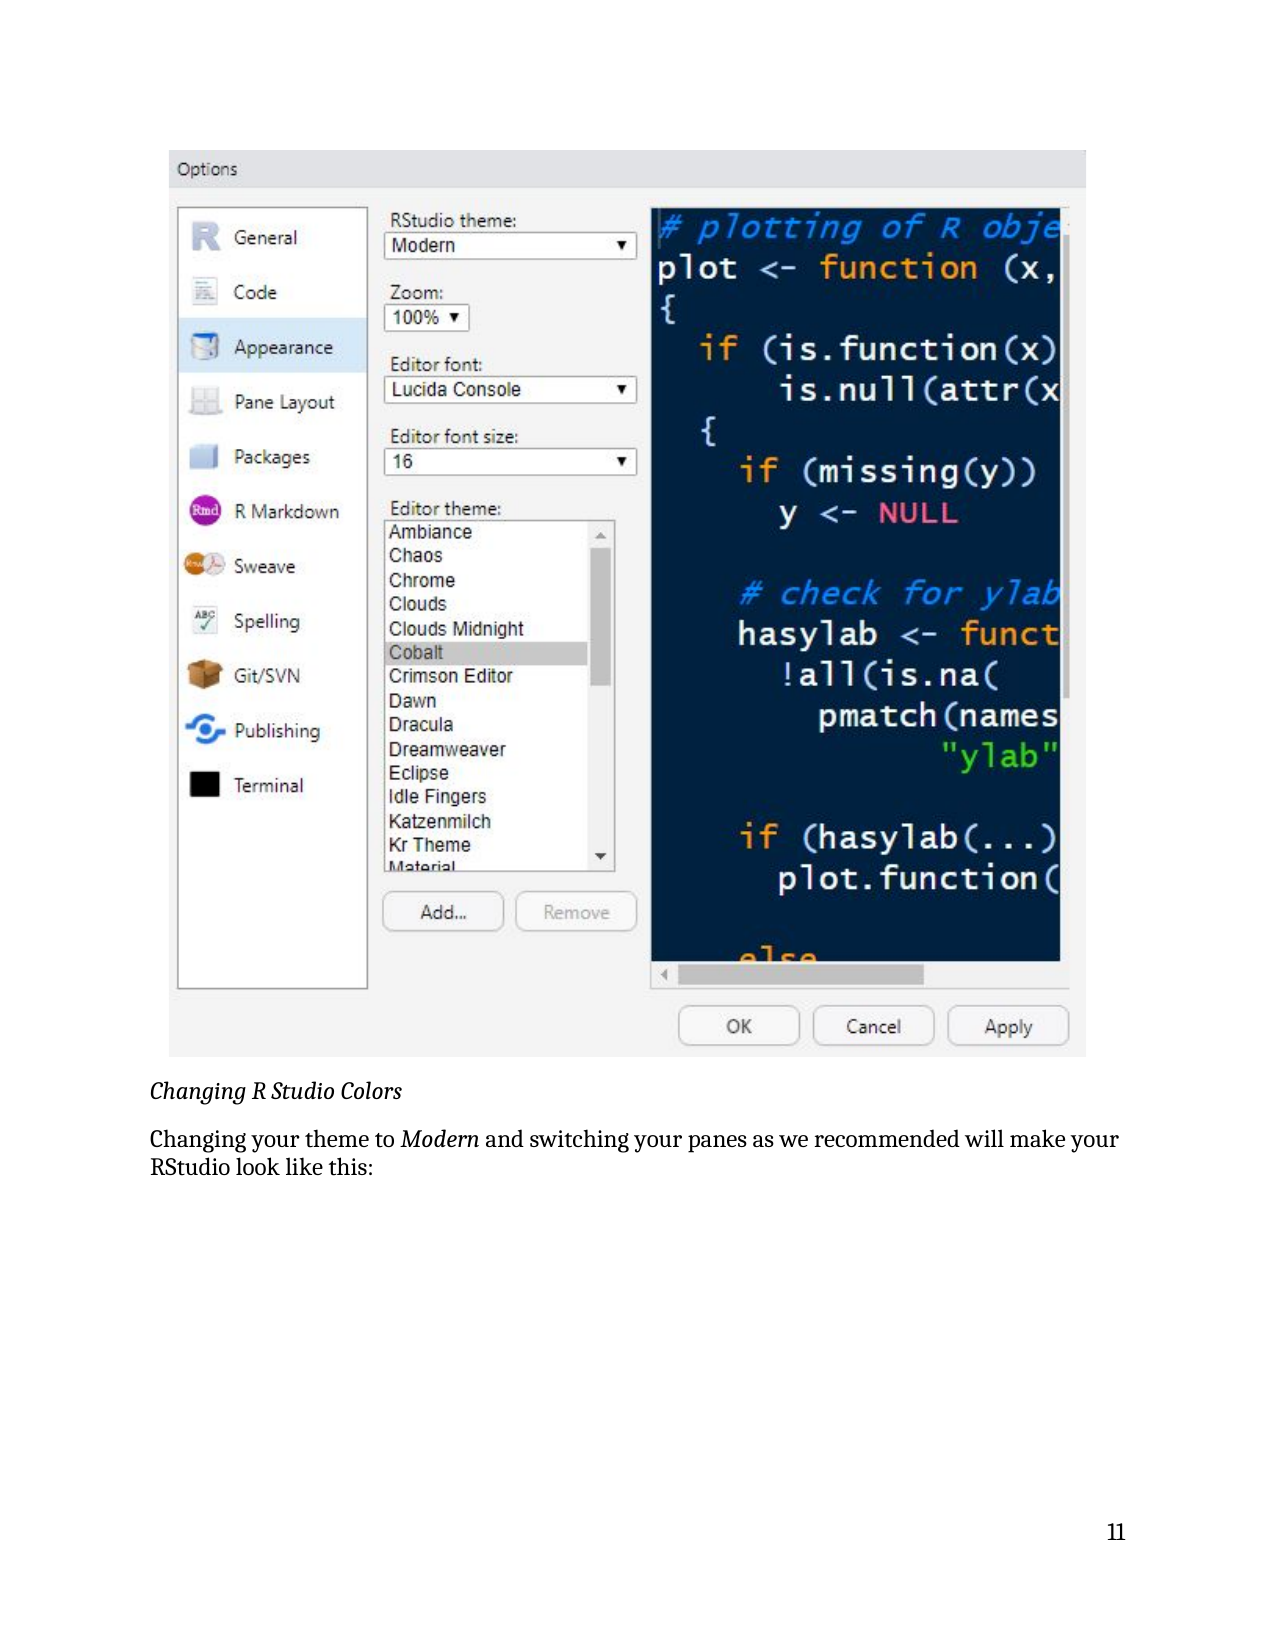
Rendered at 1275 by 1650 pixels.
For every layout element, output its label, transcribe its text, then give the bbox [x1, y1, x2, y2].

text Changing R Studio Colors [150, 1077, 1125, 1106]
picture [168, 150, 1087, 1057]
text Changing your theme to Modern and switching your panes as we recommended will make your RStudio look like this: [150, 1124, 1125, 1182]
